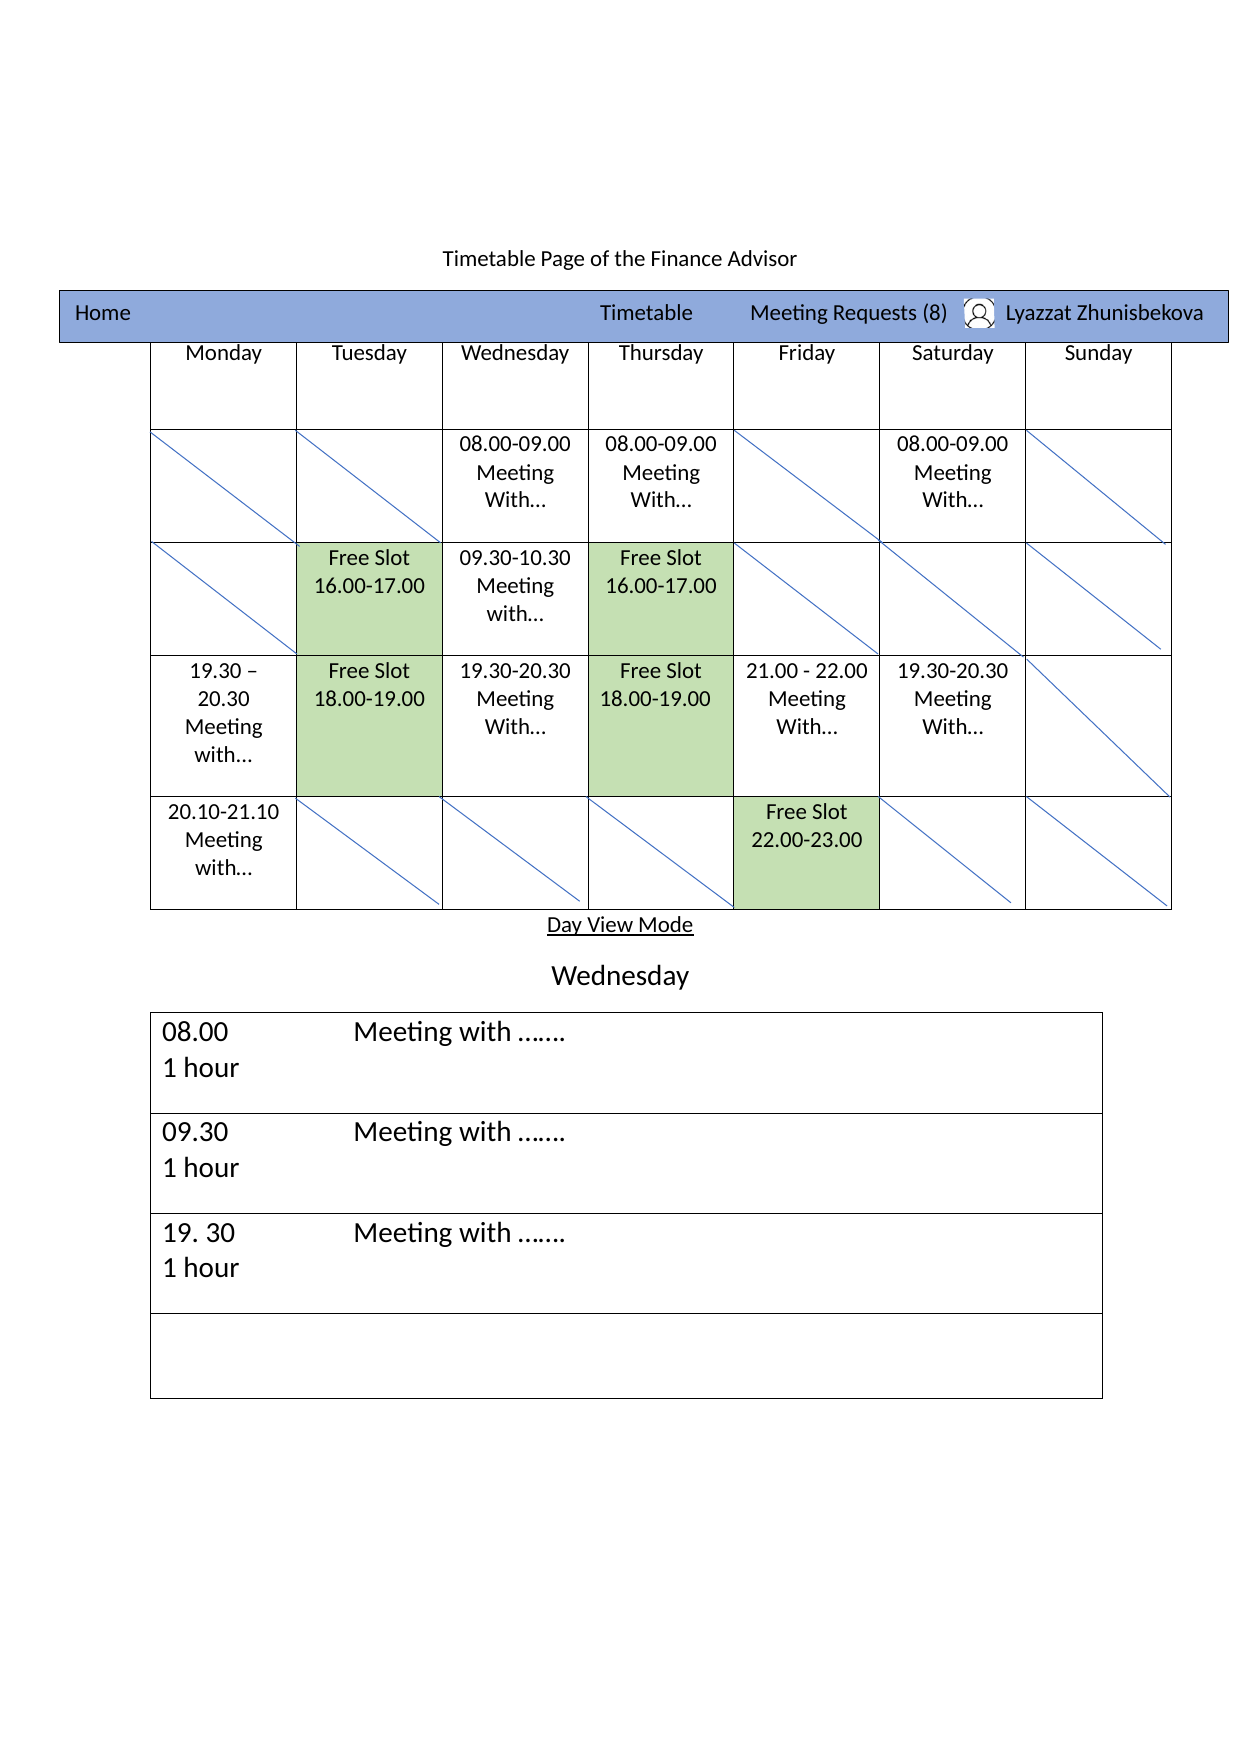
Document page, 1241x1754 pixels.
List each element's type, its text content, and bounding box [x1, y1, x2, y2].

table_cell [734, 432, 878, 542]
table_cell [885, 543, 1025, 655]
table_header Sunday [1026, 343, 1171, 428]
text Day View Mode [150, 910, 1090, 938]
table_cell 19.30 – 20.30 Meeting with... [151, 656, 296, 796]
table_cell 08.00-09.00 Meeting With… [443, 430, 588, 542]
table_cell 09.30 Meeting with ……. 1 hour [151, 1114, 1102, 1213]
table_cell 19.30-20.30 Meeting With… [443, 656, 588, 796]
table_header Tuesday [297, 343, 442, 428]
table_cell [1029, 430, 1171, 542]
table_cell [880, 797, 1025, 909]
table_cell Free Slot 22.00-23.00 [734, 797, 879, 909]
table_cell 08.00-09.00 Meeting With… [589, 430, 733, 542]
table_cell 09.30-10.30 Meeting with… [443, 543, 588, 655]
table_cell [151, 1314, 1102, 1398]
table_cell Free Slot 16.00-17.00 [589, 543, 733, 655]
table_cell [1026, 432, 1160, 542]
table_header Wednesday [443, 343, 588, 428]
table_cell [1026, 797, 1171, 909]
table_cell 19. 30 Meeting with ……. 1 hour [151, 1214, 1102, 1313]
table_cell [1026, 656, 1171, 796]
table_cell Free Slot 16.00-17.00 [297, 543, 442, 655]
table_cell [734, 545, 877, 655]
text Timetable Page of the Finance Advisor [150, 244, 1090, 272]
table_cell Free Slot 18.00-19.00 [297, 656, 442, 796]
table_header Saturday [880, 343, 1025, 428]
table_cell 08.00-09.00 Meeting With… [880, 430, 1025, 542]
picture [963, 298, 995, 328]
table_cell [589, 797, 733, 905]
table_cell [443, 797, 588, 909]
table_header Friday [734, 343, 879, 428]
table_header 08.00 Meeting with ……. 1 hour [151, 1013, 1102, 1112]
table_cell [880, 543, 1018, 655]
table_cell 19.30-20.30 Meeting With… [880, 656, 1025, 796]
table_cell [297, 434, 437, 542]
table_cell [297, 797, 442, 909]
table_header Thursday [589, 343, 733, 428]
table_cell [589, 801, 733, 909]
table_cell Free Slot 18.00-19.00 [589, 656, 733, 796]
table_cell [737, 430, 879, 538]
table_cell [151, 430, 296, 542]
table_cell 21.00 - 22.00 Meeting With… [734, 656, 879, 796]
table_cell [737, 543, 879, 653]
table_cell [1026, 543, 1171, 655]
table_cell 20.10-21.10 Meeting with… [151, 797, 296, 909]
table_cell [298, 430, 442, 542]
text Wednesday [150, 957, 1090, 993]
table_cell [151, 543, 296, 655]
table_header Monday [151, 343, 296, 428]
